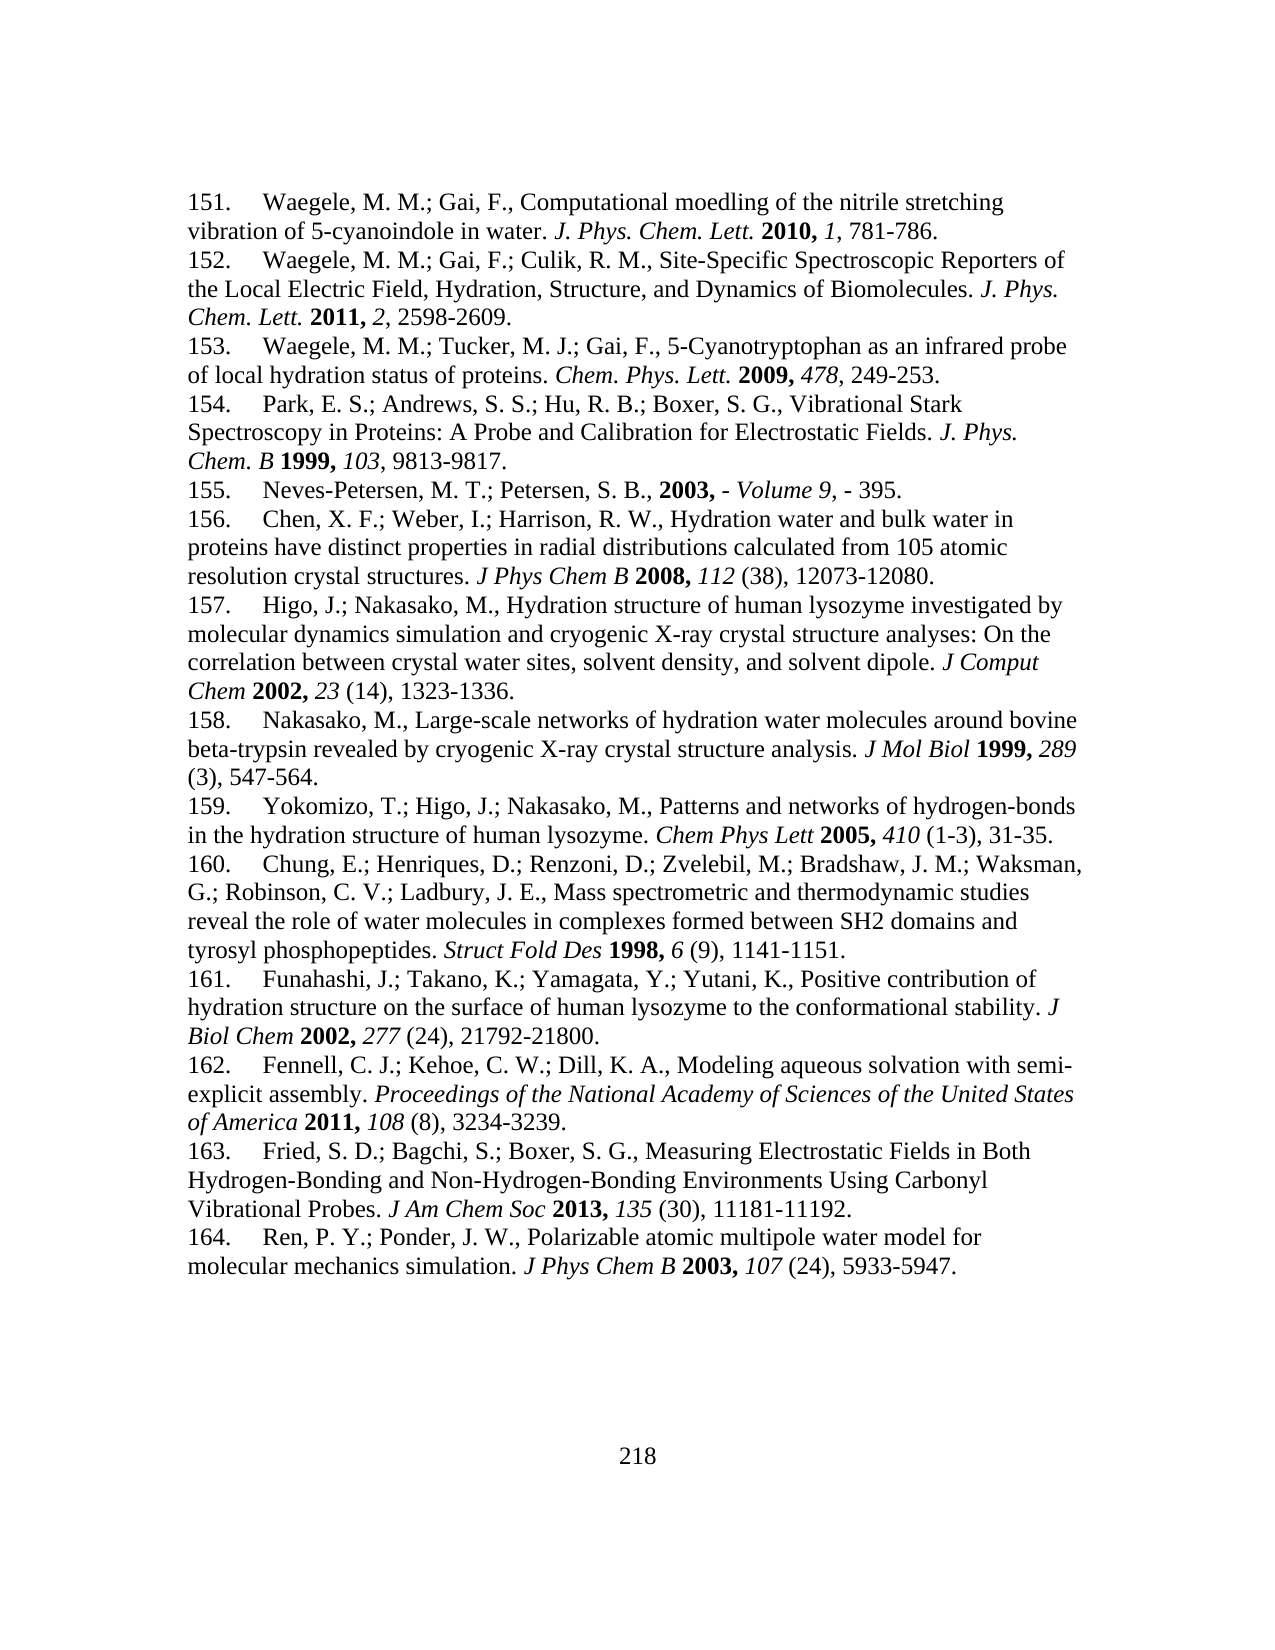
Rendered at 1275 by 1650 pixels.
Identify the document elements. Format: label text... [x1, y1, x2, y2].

text 163. Fried, S. D.; Bagchi, S.; Boxer, S. G., Measuring Electrostatic Fields in Both Hydrogen-Bonding and Non-Hydrogen-Bonding Environments Using Carbonyl Vibrational Probes. J Am Chem Soc 2013, 135 (30), 11181-11192. [187, 1136, 1087, 1222]
text 158. Nakasako, M., Large-scale networks of hydration water molecules around bovine beta-trypsin revealed by cryogenic X-ray crystal structure analysis. J Mol Biol 1999, 289 (3), 547-564. [187, 705, 1087, 791]
text 162. Fennell, C. J.; Kehoe, C. W.; Dill, K. A., Modeling aqueous solvation with semi-explicit assembly. Proceedings of the National Academy of Sciences of the United States of America 2011, 108 (8), 3234-3239. [187, 1050, 1087, 1136]
text 154. Park, E. S.; Andrews, S. S.; Hu, R. B.; Boxer, S. G., Vibrational Stark Spectroscopy in Proteins: A Probe and Calibration for Electrostatic Fields. J. Phys. Chem. B 1999, 103, 9813-9817. [187, 389, 1087, 475]
text 157. Higo, J.; Nakasako, M., Hydration structure of human lysozyme investigated by molecular dynamics simulation and cryogenic X-ray crystal structure analyses: On the correlation between crystal water sites, solvent density, and solvent dipole. J Comput Chem 2002, 23 (14), 1323-1336. [187, 590, 1087, 705]
text 155. Neves-Petersen, M. T.; Petersen, S. B., 2003, - Volume 9, - 395. [187, 475, 1087, 504]
text 159. Yokomizo, T.; Higo, J.; Nakasako, M., Patterns and networks of hydrogen-bonds in the hydration structure of human lysozyme. Chem Phys Lett 2005, 410 (1-3), 31-35. [187, 791, 1087, 849]
text 151. Waegele, M. M.; Gai, F., Computational moedling of the nitrile stretching vibration of 5-cyanoindole in water. J. Phys. Chem. Lett. 2010, 1, 781-786. [187, 187, 1087, 245]
text 161. Funahashi, J.; Takano, K.; Yamagata, Y.; Yutani, K., Positive contribution of hydration structure on the surface of human lysozyme to the conformational stability. J Biol Chem 2002, 277 (24), 21792-21800. [187, 964, 1087, 1050]
text 160. Chung, E.; Henriques, D.; Renzoni, D.; Zvelebil, M.; Bradshaw, J. M.; Waksman, G.; Robinson, C. V.; Ladbury, J. E., Mass spectrometric and thermodynamic studies reveal the role of water molecules in complexes formed between SH2 domains and tyrosyl phosphopeptides. Struct Fold Des 1998, 6 (9), 1141-1151. [187, 849, 1087, 964]
text 152. Waegele, M. M.; Gai, F.; Culik, R. M., Site-Specific Spectroscopic Reporters of the Local Electric Field, Hydration, Structure, and Dynamics of Biomolecules. J. Phys. Chem. Lett. 2011, 2, 2598-2609. [187, 245, 1087, 331]
text 153. Waegele, M. M.; Tucker, M. J.; Gai, F., 5-Cyanotryptophan as an infrared probe of local hydration status of proteins. Chem. Phys. Lett. 2009, 478, 249-253. [187, 331, 1087, 389]
text 156. Chen, X. F.; Weber, I.; Harrison, R. W., Hydration water and bulk water in proteins have distinct properties in radial distributions calculated from 105 atomic resolution crystal structures. J Phys Chem B 2008, 112 (38), 12073-12080. [187, 504, 1087, 590]
text 164. Ren, P. Y.; Ponder, J. W., Polarizable atomic multipole water model for molecular mechanics simulation. J Phys Chem B 2003, 107 (24), 5933-5947. [187, 1222, 1087, 1280]
